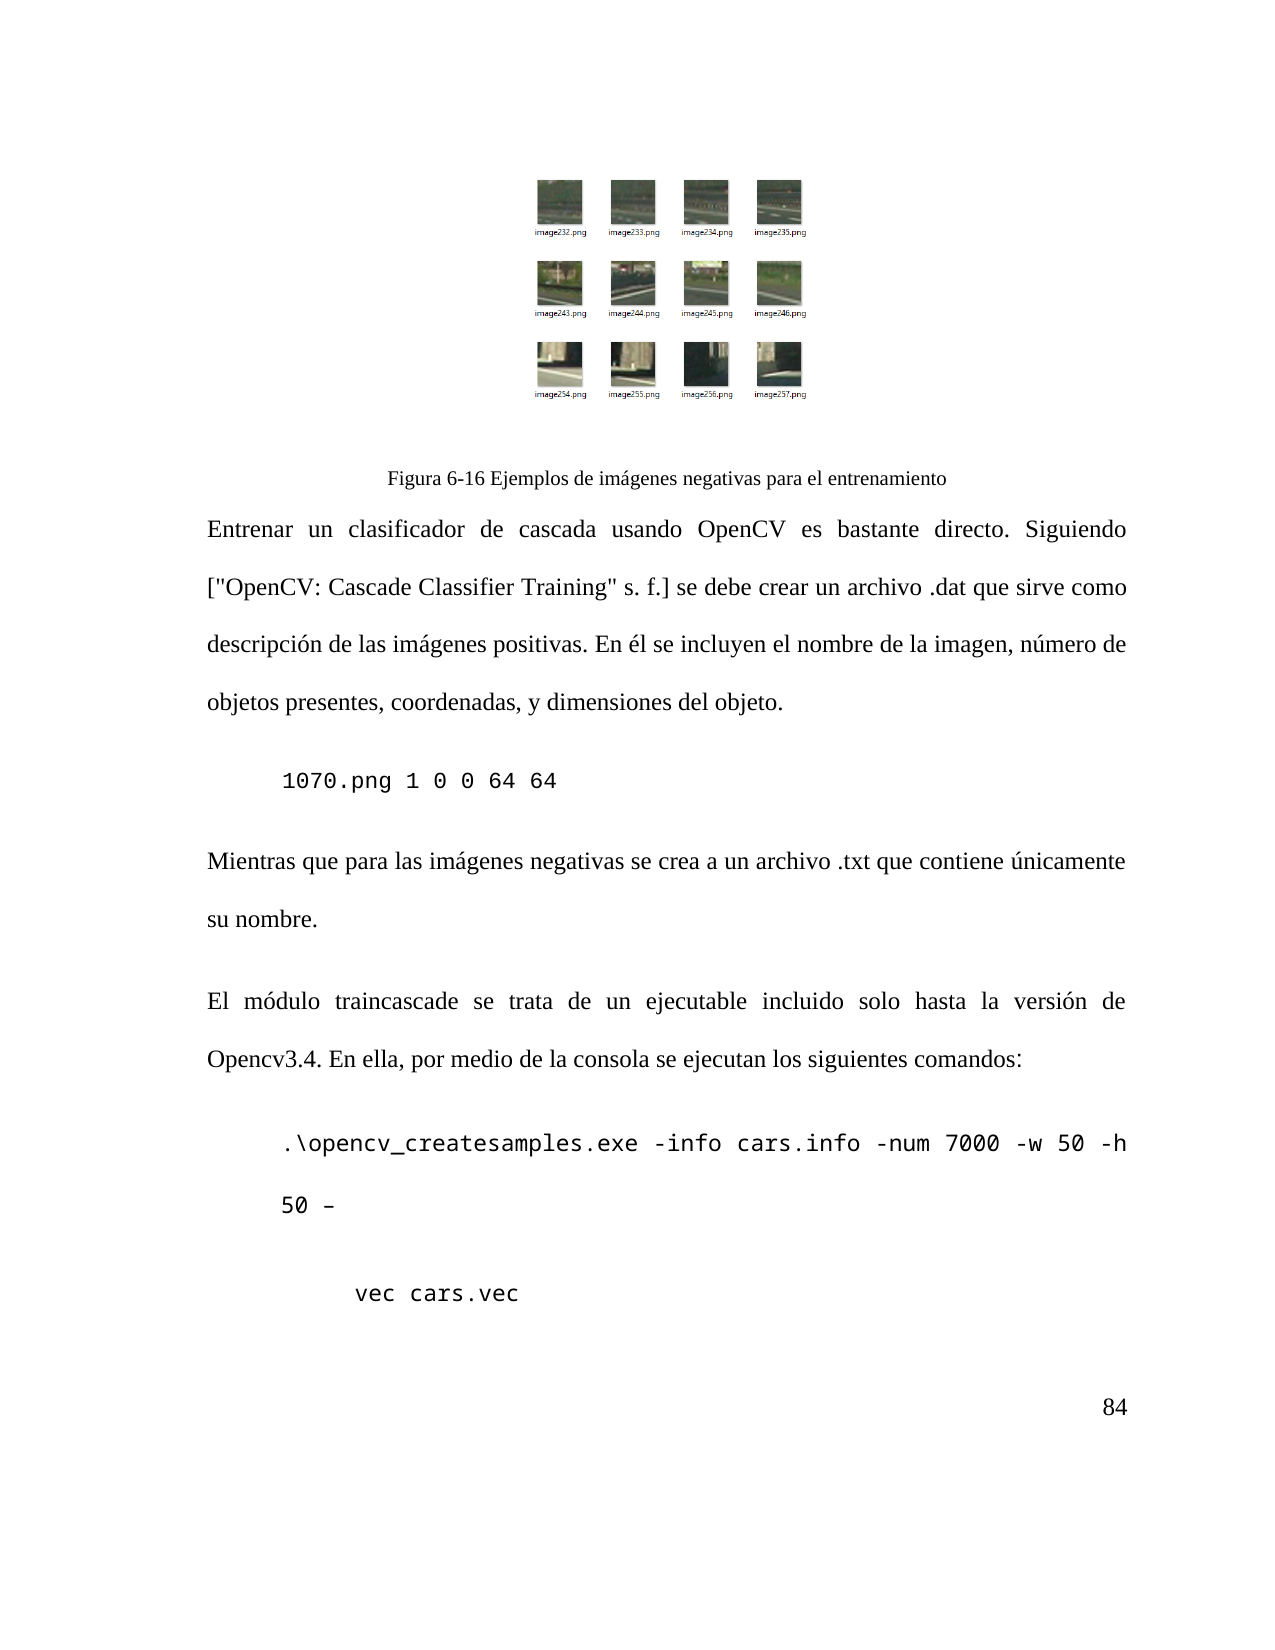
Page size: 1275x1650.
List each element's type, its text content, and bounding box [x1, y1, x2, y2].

text Entrenar un clasificador de cascada usando OpenCV es bastante directo. Siguiendo ["OpenCV: Cascade Classifier Training" s. f.] se debe crear un archivo .dat que sirve como descripción de las imágenes positivas. En él se incluyen el nombre de la imagen, número de objetos presentes, coordenadas, y dimensiones del objeto. [207, 514, 1127, 716]
text Figura 6-2 Ejemplos de imágenes negativas para el entrenamiento [207, 466, 1127, 489]
text 1070.png 1 0 0 64 64 [207, 769, 1127, 796]
text vec cars.vec [281, 1277, 1127, 1308]
text .\opencv_createsamples.exe -info cars.info -num 7000 -w 50 -h 50 – [281, 1127, 1127, 1220]
text El módulo traincascade se trata de un ejecutable incluido solo hasta la versión de Opencv3.4. En ella, por medio de la consola se ejecutan los siguientes comandos: [207, 986, 1127, 1073]
text Mientras que para las imágenes negativas se crea a un archivo .txt que contiene únicamente su nombre. [207, 846, 1127, 933]
picture [520, 170, 814, 412]
